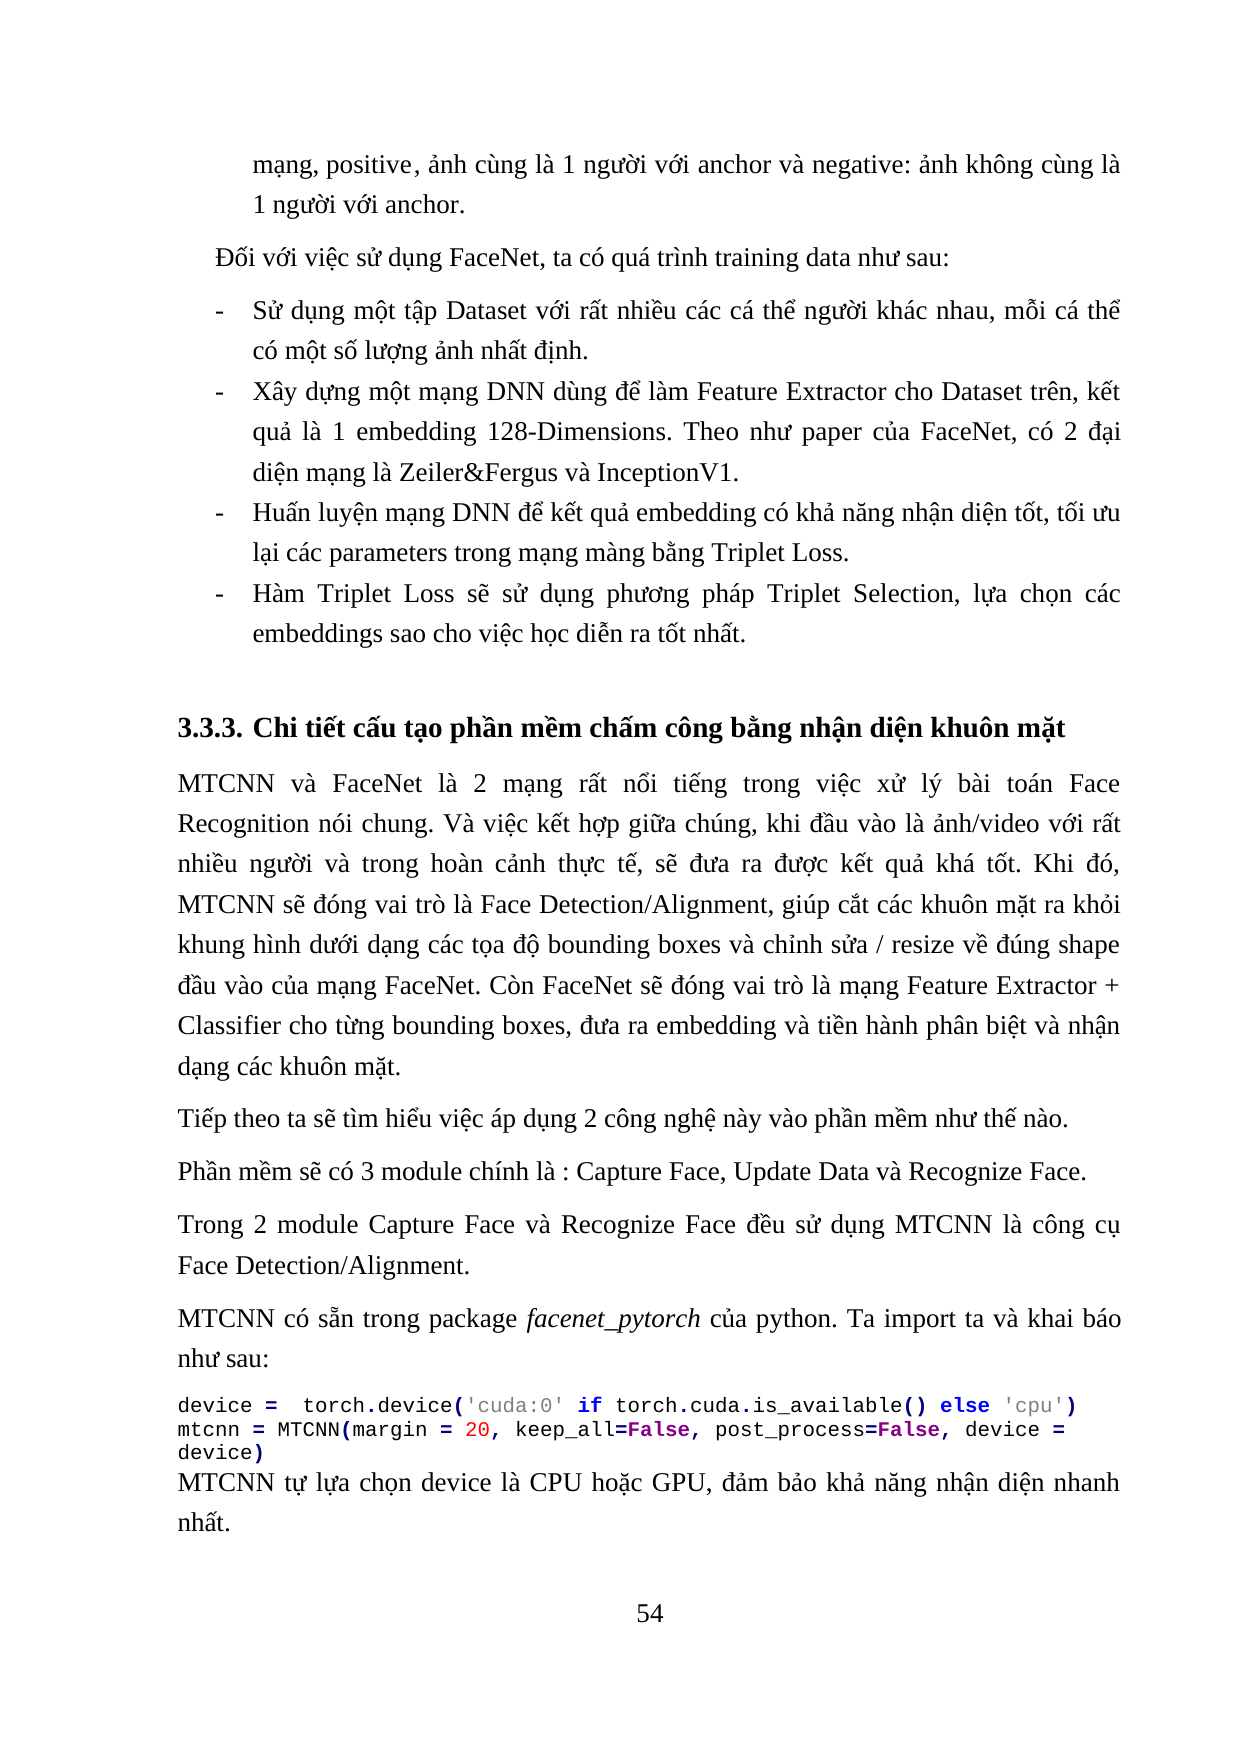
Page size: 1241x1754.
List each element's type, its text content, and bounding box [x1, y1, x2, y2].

text MTCNN có sẵn trong package facenet_pytorch của python. Ta import ta và khai báo như sau: [177, 1302, 1122, 1373]
text Phần mềm sẽ có 3 module chính là : Capture Face, Update Data và Recognize Face. [177, 1155, 1122, 1187]
list Sử dụng một tập Dataset với rất nhiều các cá thể người khác nhau, mỗi cá thể có một số lượng ảnh nhất định. [215, 294, 1122, 366]
text MTCNN và FaceNet là 2 mạng rất nổi tiếng trong việc xử lý bài toán Face Recognition nói chung. Và việc kết hợp giữa chúng, khi đầu vào là ảnh/video với rất nhiều người và trong hoàn cảnh thực tế, sẽ đưa ra được kết quả khá tốt. Khi đó, MTCNN sẽ đóng vai trò là Face Detection/Alignment, giúp cắt các khuôn mặt ra khỏi khung hình dưới dạng các tọa độ bounding boxes và chỉnh sửa / resize về đúng shape đầu vào của mạng FaceNet. Còn FaceNet sẽ đóng vai trò là mạng Feature Extractor + Classifier cho từng bounding boxes, đưa ra embedding và tiền hành phân biệt và nhận dạng các khuôn mặt. [177, 767, 1122, 1081]
list Xây dựng một mạng DNN dùng để làm Feature Extractor cho Dataset trên, kết quả là 1 embedding 128-Dimensions. Theo như paper của FaceNet, có 2 đại diện mạng là Zeiler&Fergus và InceptionV1. [215, 375, 1122, 487]
list Huấn luyện mạng DNN để kết quả embedding có khả năng nhận diện tốt, tối ưu lại các parameters trong mạng màng bằng Triplet Loss. [215, 496, 1122, 568]
text device = torch.device('cuda:0' if torch.cuda.is_available() else 'cpu') [177, 1395, 1122, 1419]
subtitle Chi tiết cấu tạo phần mềm chấm công bằng nhận diện khuôn mặt [177, 711, 1122, 744]
list Hàm Triplet Loss sẽ sử dụng phương pháp Triplet Selection, lựa chọn các embeddings sao cho việc học diễn ra tốt nhất. [215, 577, 1122, 648]
text mtcnn = MTCNN(margin = 20, keep_all=False, post_process=False, device = device) [177, 1419, 1122, 1466]
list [215, 148, 1122, 219]
text Tiếp theo ta sẽ tìm hiểu việc áp dụng 2 công nghệ này vào phần mềm như thế nào. [177, 1102, 1122, 1134]
text Trong 2 module Capture Face và Recognize Face đều sử dụng MTCNN là công cụ Face Detection/Alignment. [177, 1208, 1122, 1280]
text MTCNN tự lựa chọn device là CPU hoặc GPU, đảm bảo khả năng nhận diện nhanh nhất. [177, 1466, 1122, 1537]
text Đối với việc sử dụng FaceNet, ta có quá trình training data như sau: [215, 241, 1122, 272]
